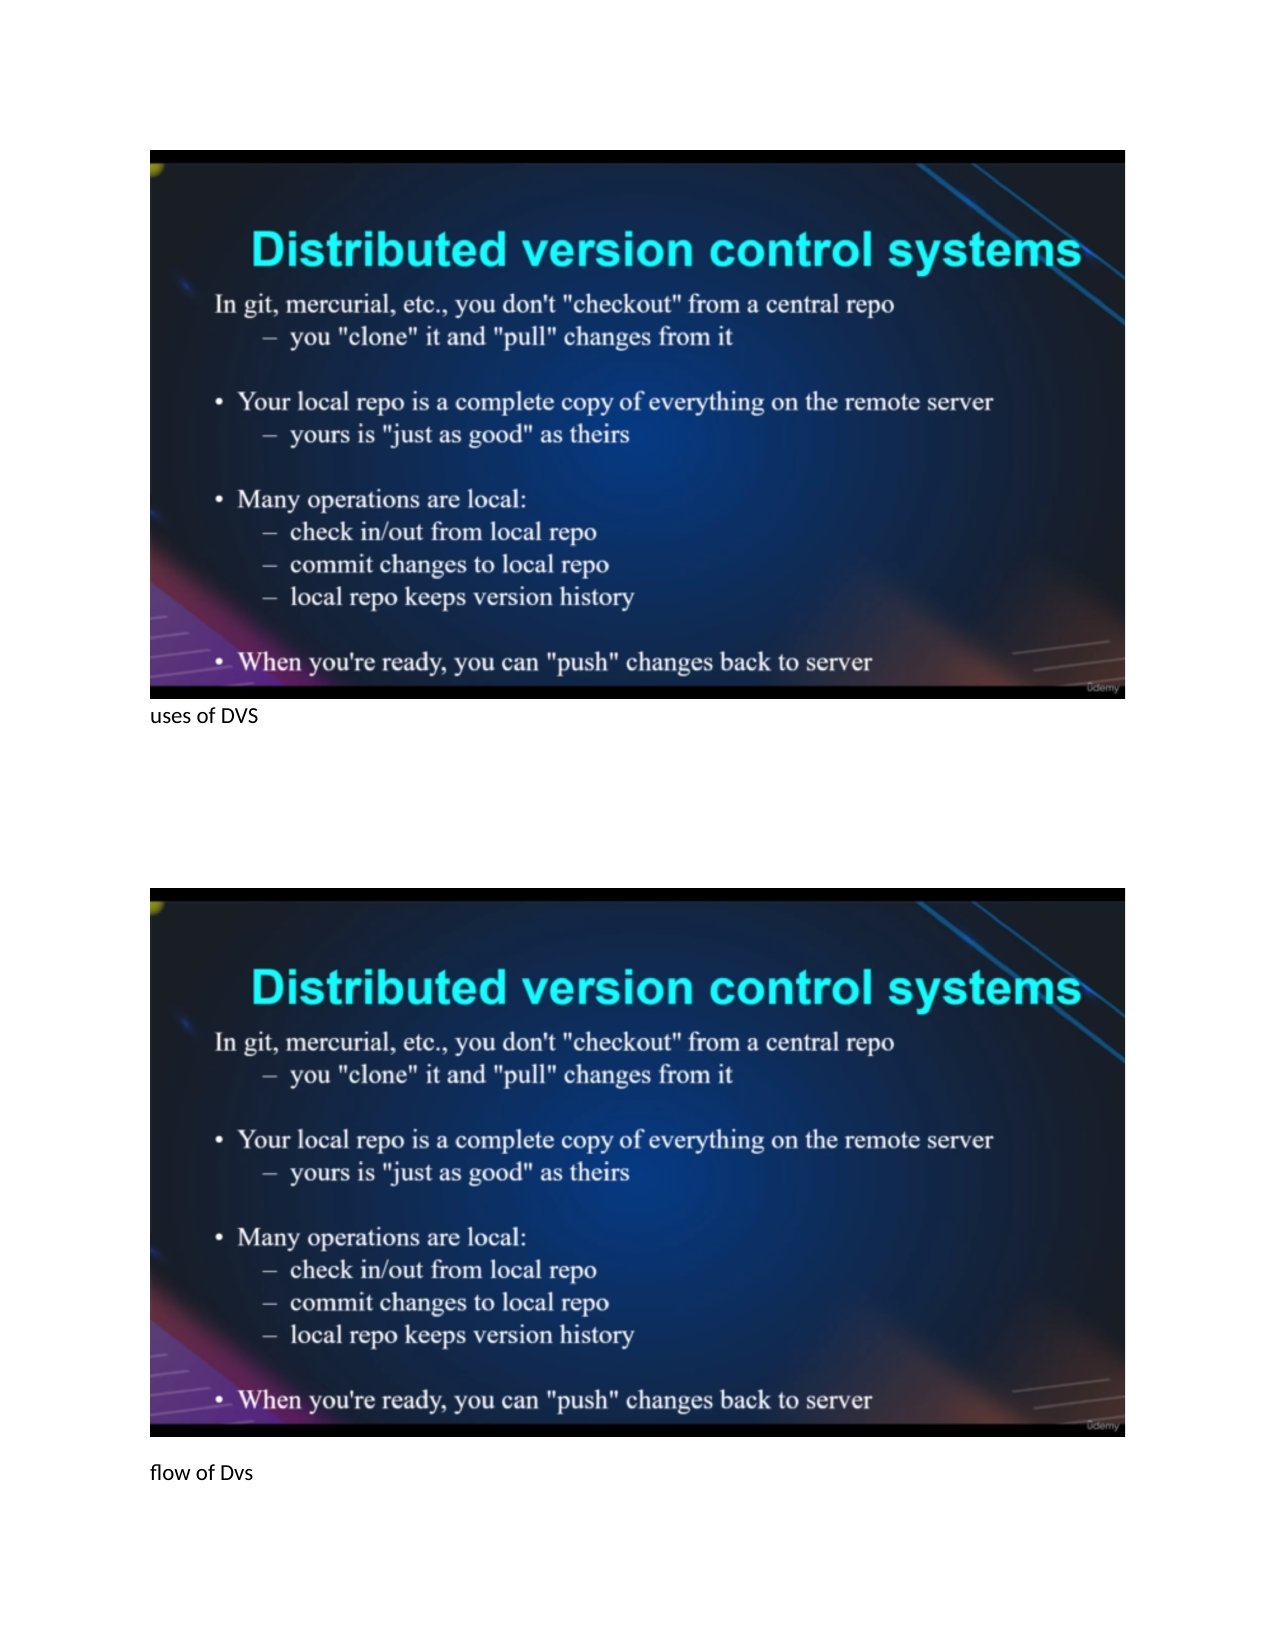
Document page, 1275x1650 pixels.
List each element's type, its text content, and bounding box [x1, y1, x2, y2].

picture [150, 150, 1125, 699]
text flow of Dvs [150, 1437, 1125, 1486]
text uses of DVS [150, 699, 1125, 729]
picture [150, 888, 1125, 1437]
